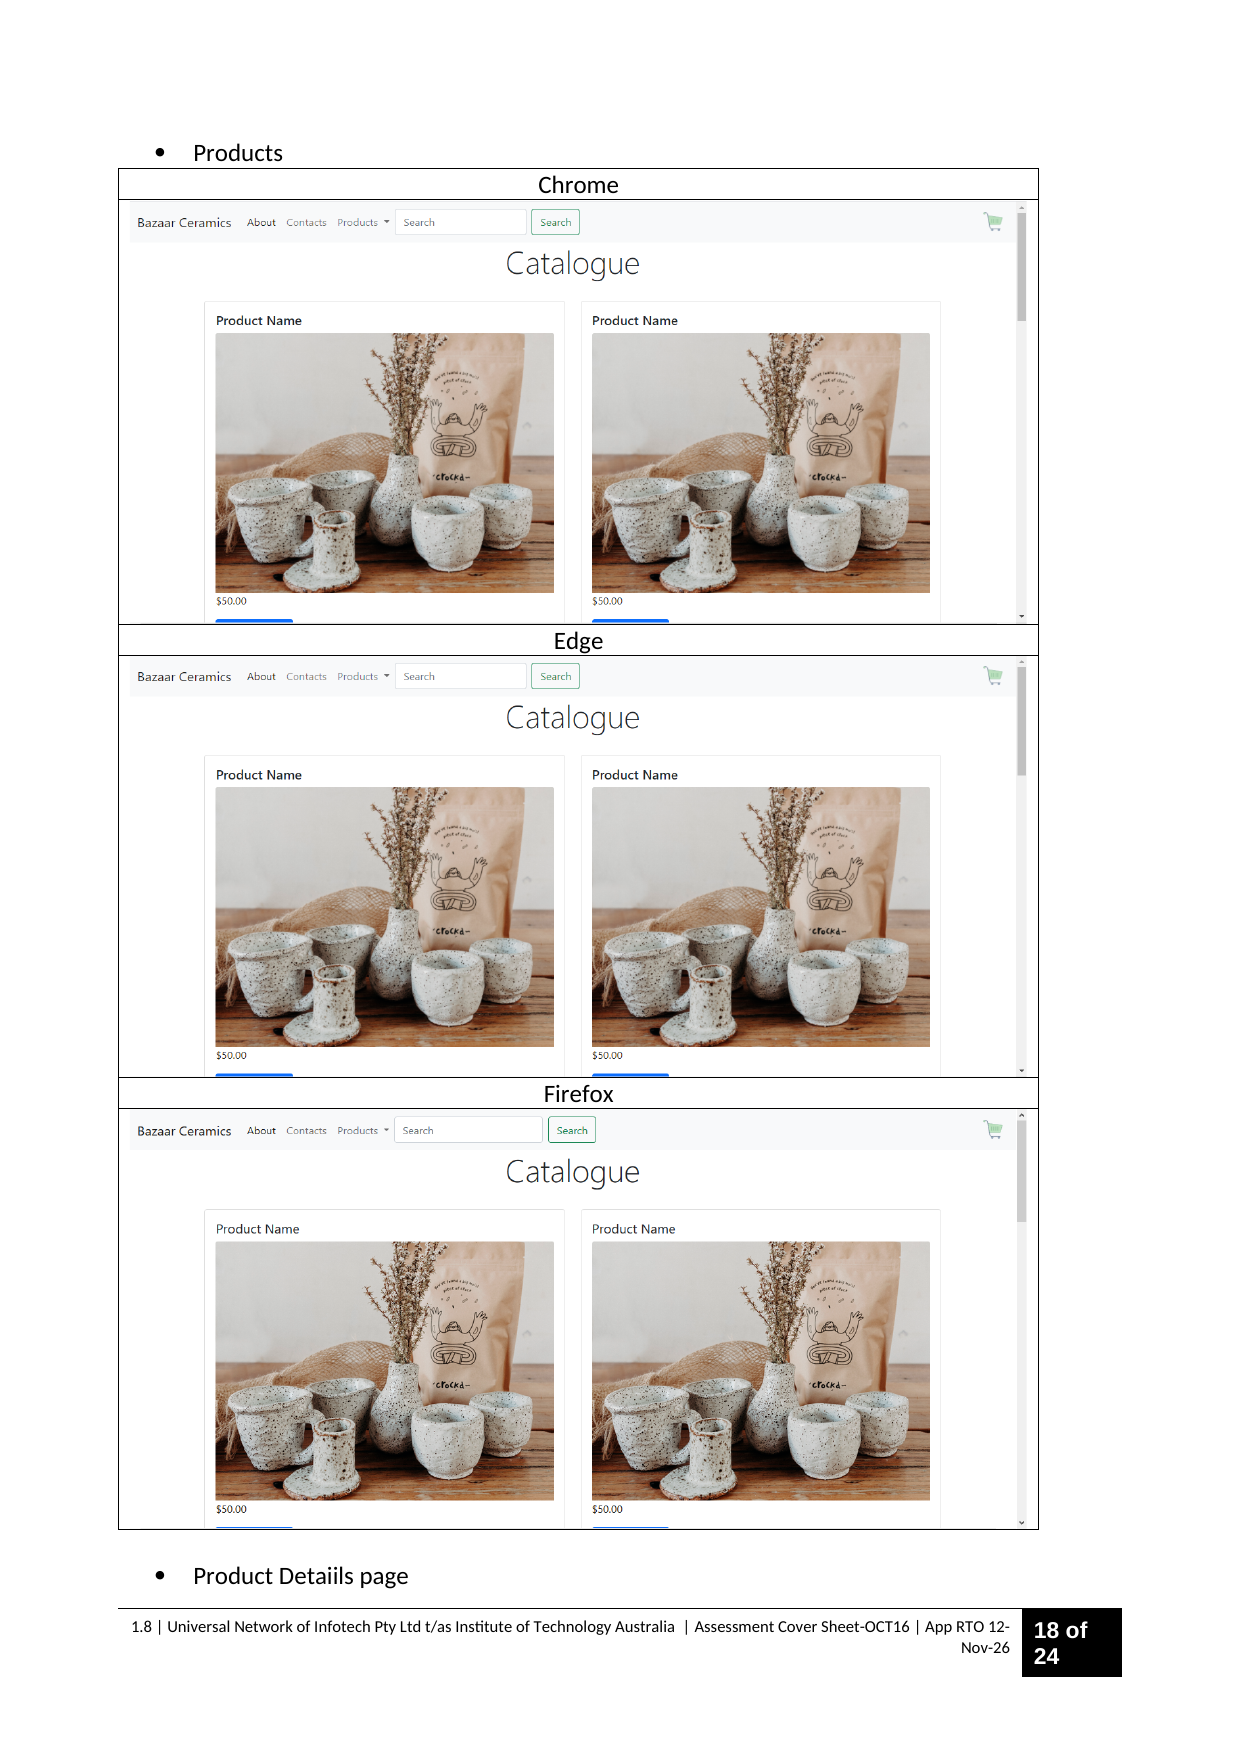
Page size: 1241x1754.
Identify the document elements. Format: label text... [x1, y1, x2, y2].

table_cell Firefox [119, 1078, 1038, 1108]
table_cell [1027, 656, 1038, 1077]
table_cell Edge [119, 625, 1038, 655]
list Product Detaiils page [156, 1560, 1122, 1591]
picture [129, 1109, 1027, 1529]
table_cell [119, 200, 129, 624]
table_cell [119, 1109, 129, 1529]
table_cell [119, 656, 129, 1077]
table_header Chrome [119, 169, 1038, 199]
list Products [156, 137, 1122, 168]
picture [129, 656, 1027, 1077]
table_cell [1027, 200, 1038, 624]
picture [129, 200, 1027, 624]
table_cell [1027, 1109, 1038, 1529]
